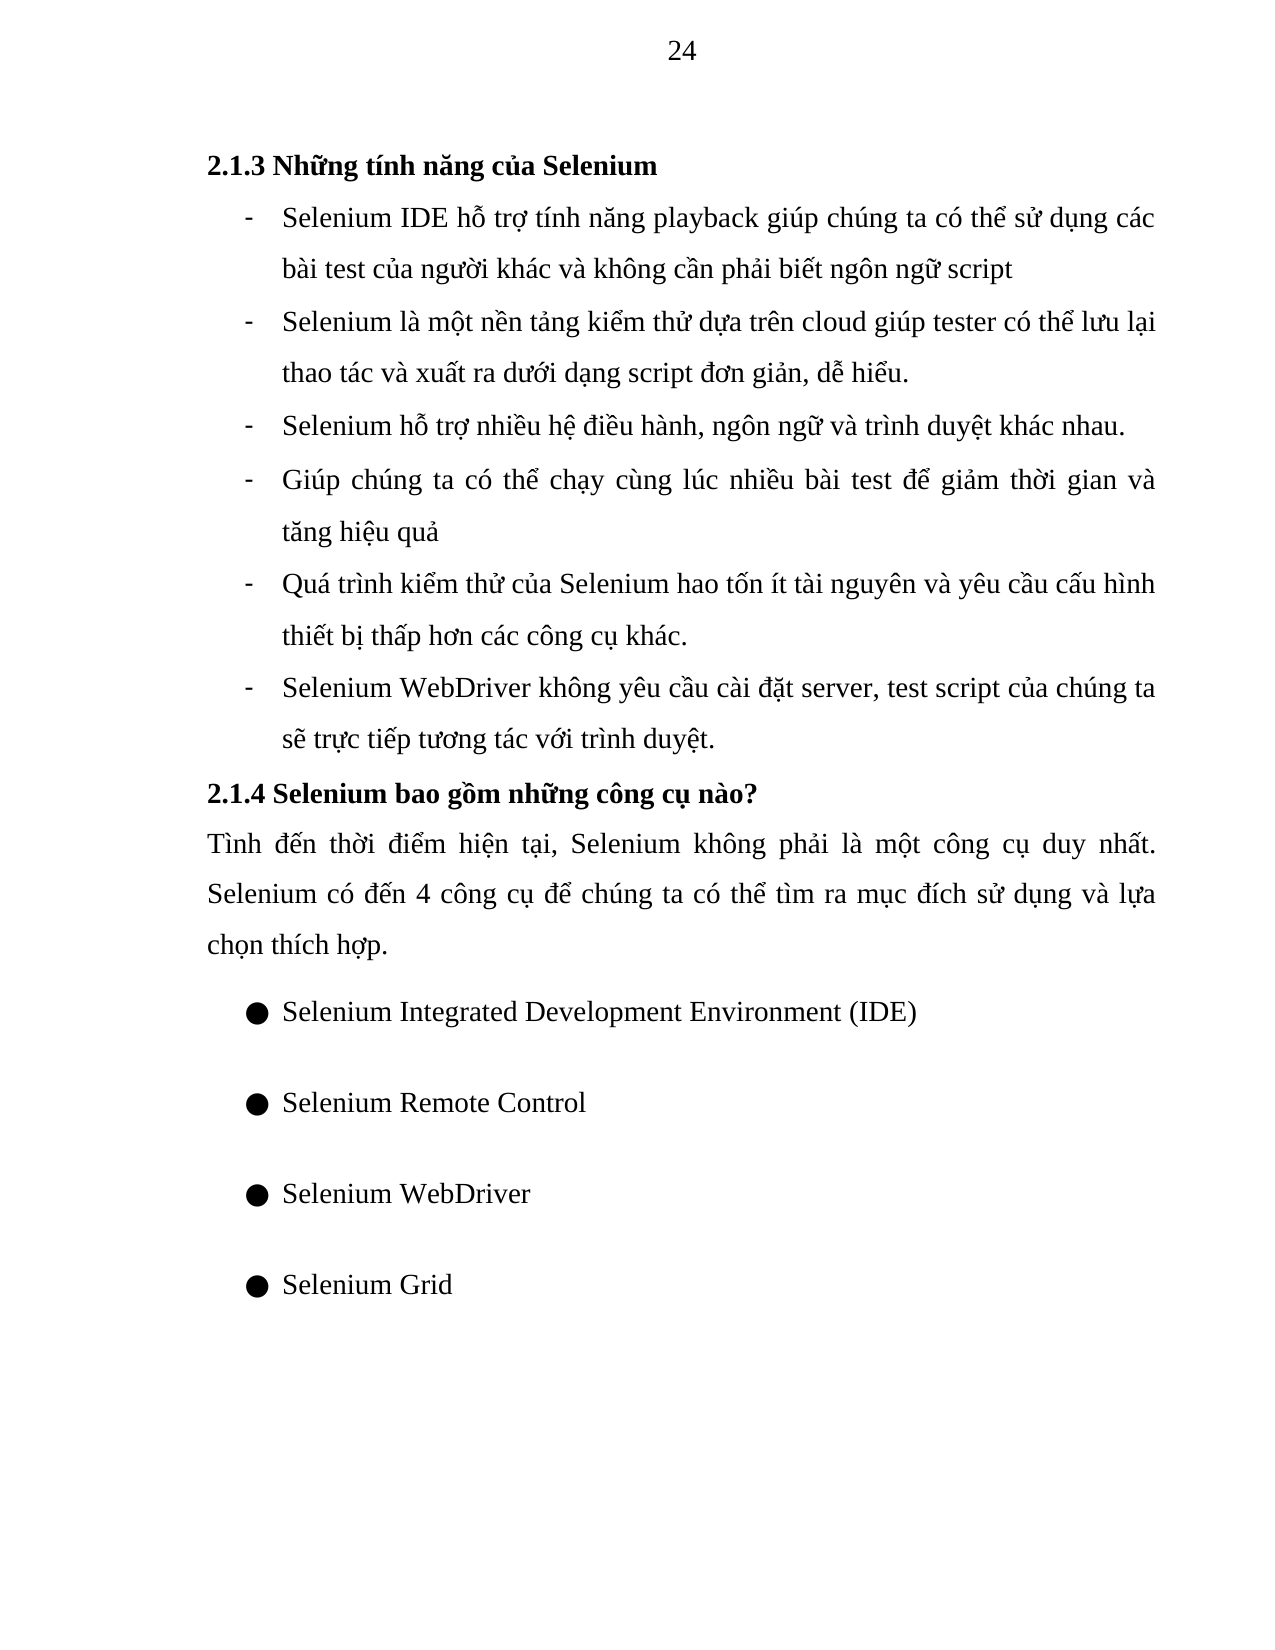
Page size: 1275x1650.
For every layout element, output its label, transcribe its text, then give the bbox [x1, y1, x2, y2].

list Selenium Grid [244, 1251, 1157, 1311]
list Selenium là một nền tảng kiểm thử dựa trên cloud giúp tester có thể lưu lại thao tác và xuất ra dưới dạng script đơn giản, dễ hiểu. [244, 303, 1157, 389]
subtitle 2.1.3 Những tính năng của Selenium [207, 148, 1157, 181]
list Giúp chúng ta có thể chạy cùng lúc nhiều bài test để giảm thời gian và tăng hiệu quả [244, 461, 1157, 547]
list Selenium hỗ trợ nhiều hệ điều hành, ngôn ngữ và trình duyệt khác nhau. [244, 407, 1157, 442]
list Selenium WebDriver không yêu cầu cài đặt server, test script của chúng ta sẽ trực tiếp tương tác với trình duyệt. [244, 669, 1157, 755]
text Tình đến thời điểm hiện tại, Selenium không phải là một công cụ duy nhất. Selenium có đến 4 công cụ để chúng ta có thể tìm ra mục đích sử dụng và lựa chọn thích hợp. [207, 826, 1157, 961]
list Quá trình kiểm thử của Selenium hao tốn ít tài nguyên và yêu cầu cấu hình thiết bị thấp hơn các công cụ khác. [244, 565, 1157, 651]
list Selenium IDE hỗ trợ tính năng playback giúp chúng ta có thể sử dụng các bài test của người khác và không cần phải biết ngôn ngữ script [244, 199, 1157, 285]
list Selenium Integrated Development Environment (IDE) [244, 978, 1157, 1038]
list Selenium Remote Control [244, 1069, 1157, 1129]
subtitle 2.1.4 Selenium bao gồm những công cụ nào? [207, 776, 1157, 809]
list Selenium WebDriver [244, 1160, 1157, 1220]
